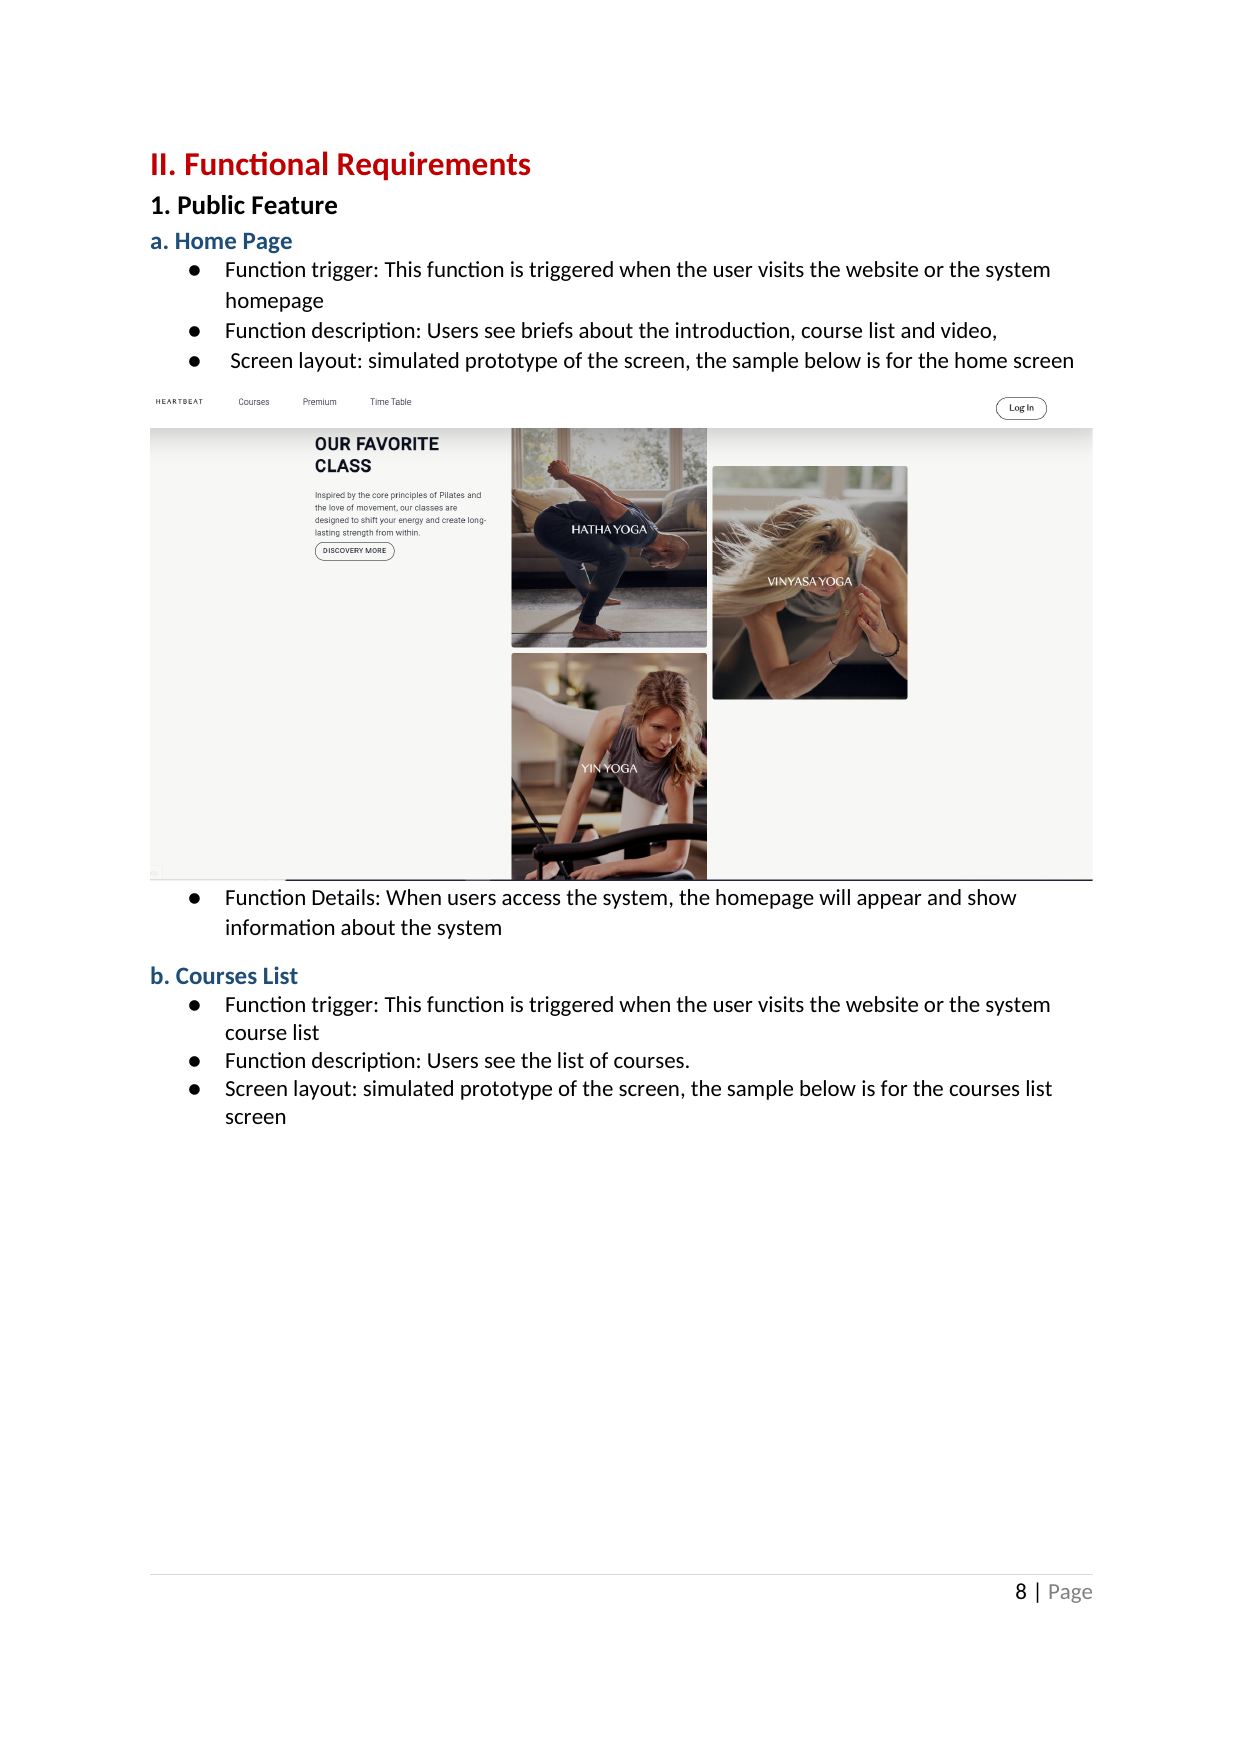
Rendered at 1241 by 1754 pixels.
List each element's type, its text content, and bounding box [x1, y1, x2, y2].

list Function trigger: This function is triggered when the user visits the website or the system homepage [187, 256, 1093, 314]
subtitle b. Courses List [150, 960, 1093, 990]
subtitle a. Home Page [150, 225, 1093, 256]
picture [150, 376, 1093, 881]
list Screen layout: simulated prototype of the screen, the sample below is for the courses list screen [187, 1074, 1093, 1130]
list Function description: Users see the list of courses. [187, 1046, 1093, 1074]
list Function Details: When users access the system, the homepage will appear and show information about the system [187, 883, 1093, 941]
subtitle II. Functional Requirements [150, 143, 1093, 184]
list Function trigger: This function is triggered when the user visits the website or the system course list [187, 990, 1093, 1046]
list Screen layout: simulated prototype of the screen, the sample below is for the home screen [187, 346, 1093, 374]
subtitle 1. Public Feature [150, 188, 1093, 221]
list Function description: Users see briefs about the introduction, course list and video, [187, 316, 1093, 344]
